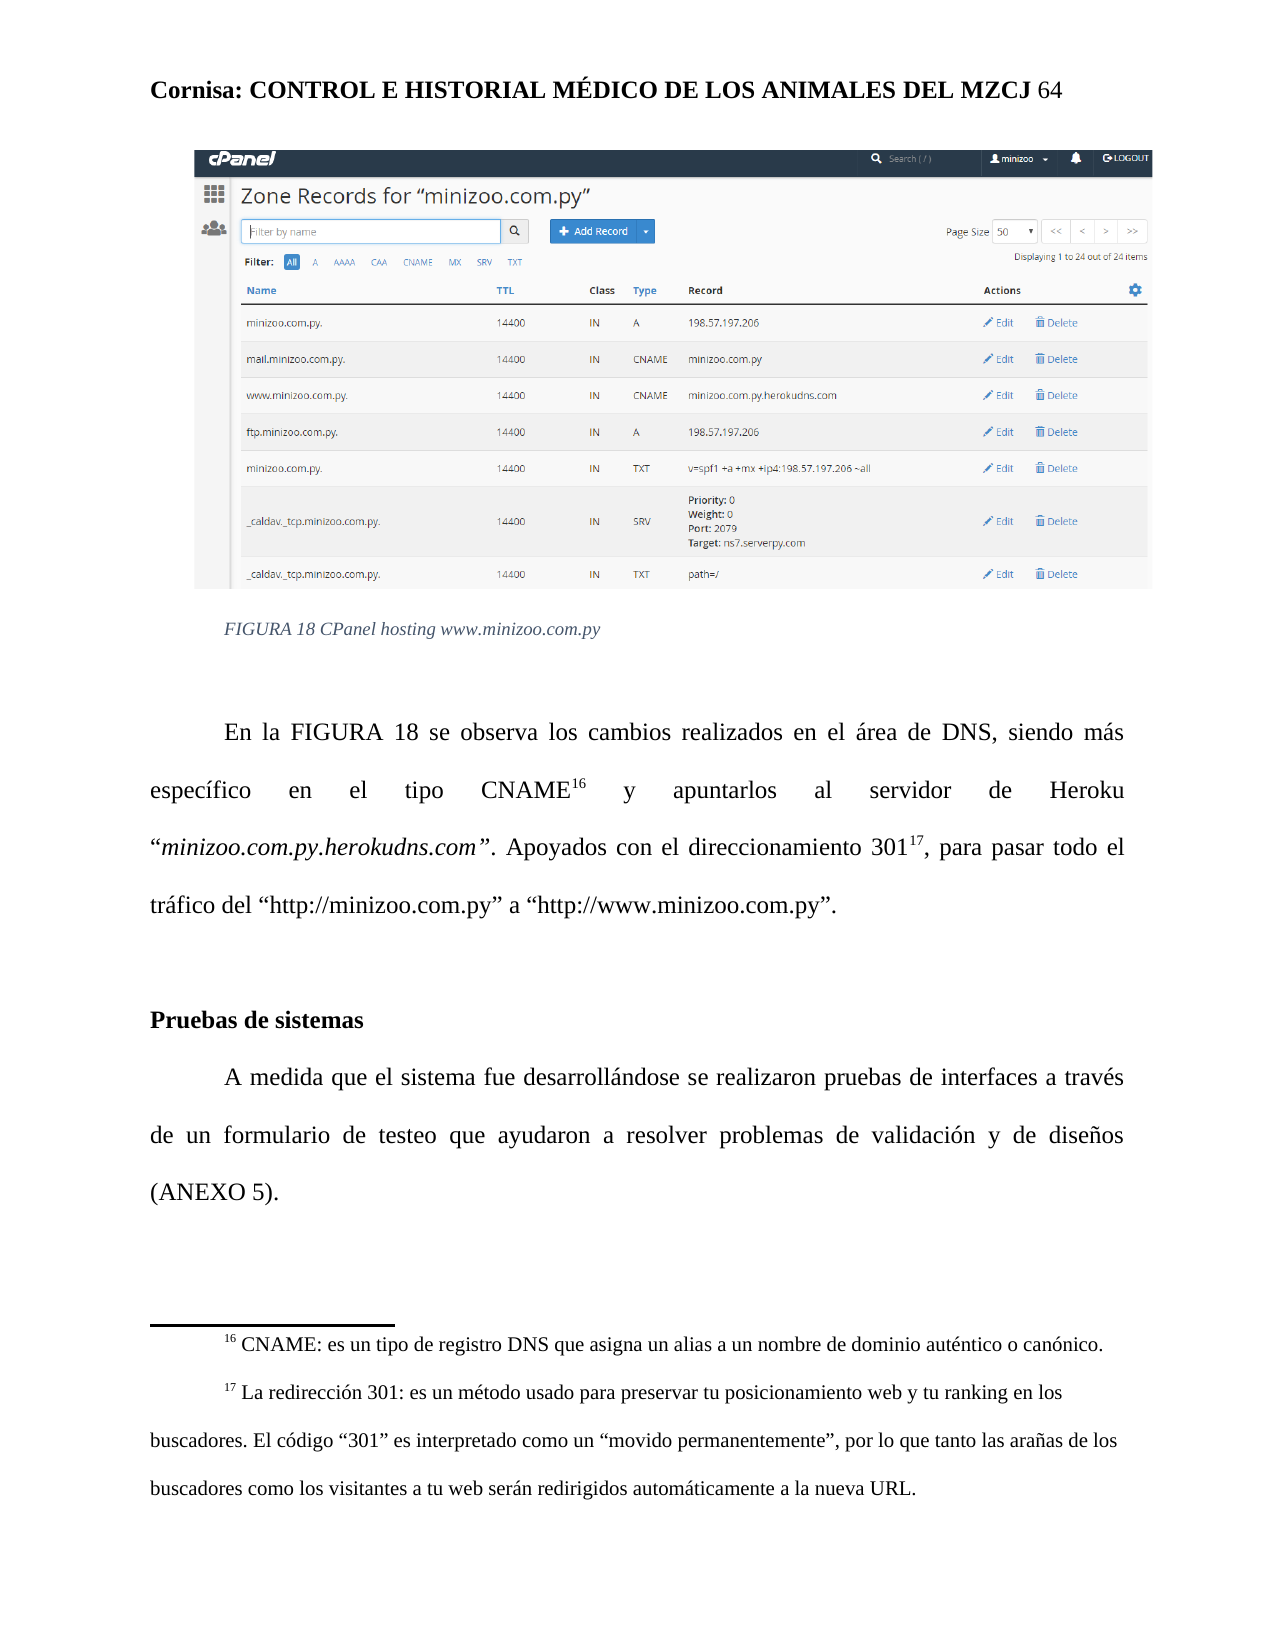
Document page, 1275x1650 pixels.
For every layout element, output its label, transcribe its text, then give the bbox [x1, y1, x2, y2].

subtitle Pruebas de sistemas [150, 1005, 1125, 1033]
picture [194, 150, 1153, 589]
text FIGURA 18 CPanel hosting www.minizoo.com.py [150, 617, 1125, 639]
text A medida que el sistema fue desarrollándose se realizaron pruebas de interfaces a través de un formulario de testeo que ayudaron a resolver problemas de validación y de diseños (ANEXO 5). [150, 1062, 1125, 1206]
text En la FIGURA 18 se observa los cambios realizados en el área de DNS, siendo más específico en el tipo CNAME y apuntarlos al servidor de Heroku “minizoo.com.py.herokudns.com”. Apoyados con el direccionamiento 301, para pasar todo el tráfico del “http://minizoo.com.py” a “http://www.minizoo.com.py”. [150, 717, 1125, 918]
